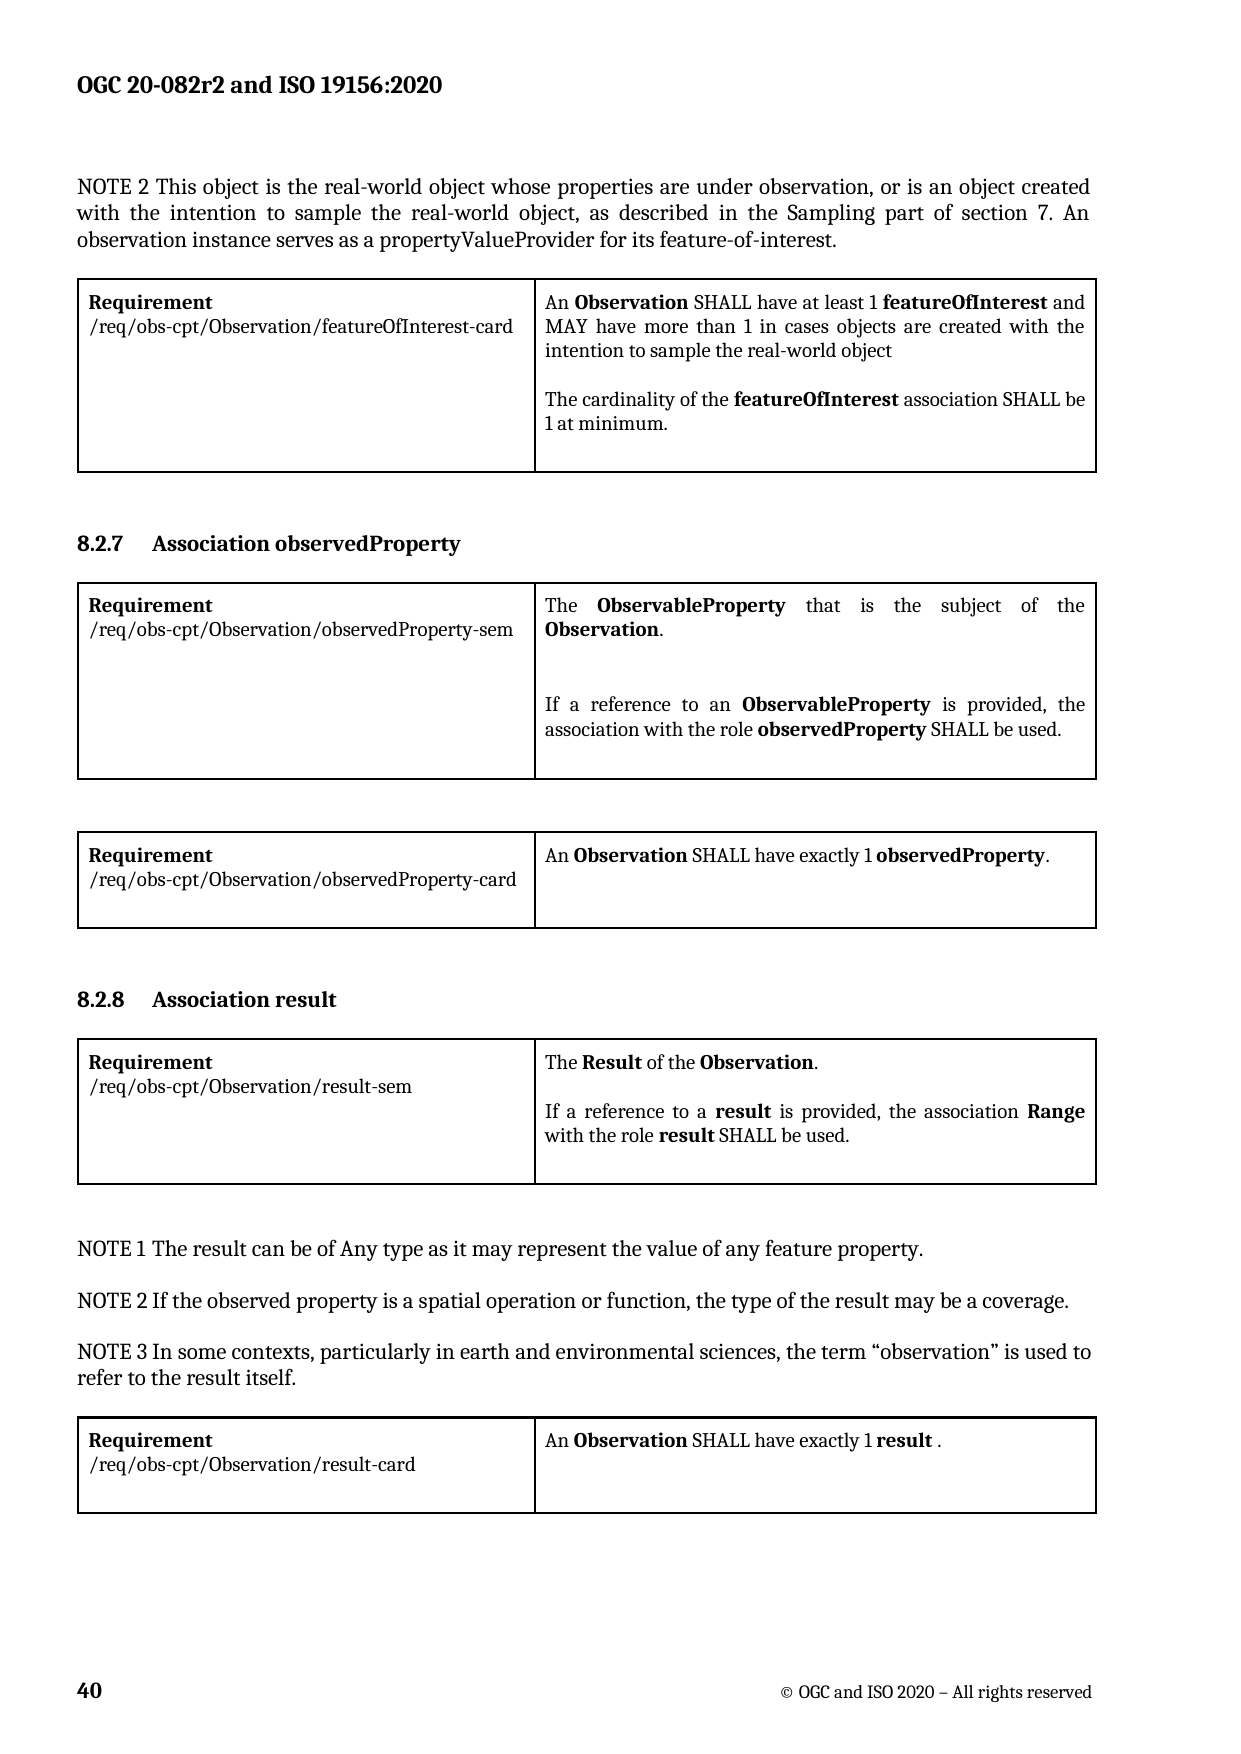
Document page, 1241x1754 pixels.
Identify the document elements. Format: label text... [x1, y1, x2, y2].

table_header Requirement /req/obs-cpt/Observation/observedProperty-sem [79, 584, 534, 777]
table_header An Observation SHALL have exactly 1 result . [536, 1419, 1095, 1512]
subtitle Association result [77, 986, 1092, 1013]
table_header Requirement /req/obs-cpt/Observation/result-card [79, 1419, 534, 1512]
text NOTE 2 This object is the real-world object whose properties are under observation, or is an object created with the intention to sample the real-world object, as described in the Sampling part of section 7. An observation instance serves as a propertyValueProvider for its feature-of-interest. [77, 174, 1092, 253]
table_header The Result of the Observation. If a reference to a result is provided, the association Range with the role result SHALL be used. [536, 1040, 1095, 1183]
text NOTE 2 If the observed property is a spatial operation or function, the type of the result may be a coverage. [77, 1287, 1092, 1314]
table_header Requirement /req/obs-cpt/Observation/result-sem [79, 1040, 534, 1183]
text NOTE 3 In some contexts, particularly in earth and environmental sciences, the term “observation” is used to refer to the result itself. [77, 1339, 1092, 1391]
table_header Requirement /req/obs-cpt/Observation/featureOfInterest-card [79, 280, 534, 471]
text NOTE 1 The result can be of Any type as it may represent the value of any feature property. [77, 1236, 1092, 1262]
table_header Requirement /req/obs-cpt/Observation/observedProperty-card [79, 833, 534, 927]
table_header The ObservableProperty that is the subject of the Observation. If a reference to an ObservableProperty is provided, the association with the role observedProperty SHALL be used. [536, 584, 1095, 777]
subtitle Association observedProperty [77, 530, 1092, 557]
table_header An Observation SHALL have exactly 1 observedProperty. [536, 833, 1095, 927]
table_header An Observation SHALL have at least 1 featureOfInterest and MAY have more than 1 in cases objects are created with the intention to sample the real-world object The cardinality of the featureOfInterest association SHALL be 1 at minimum. [536, 280, 1095, 471]
